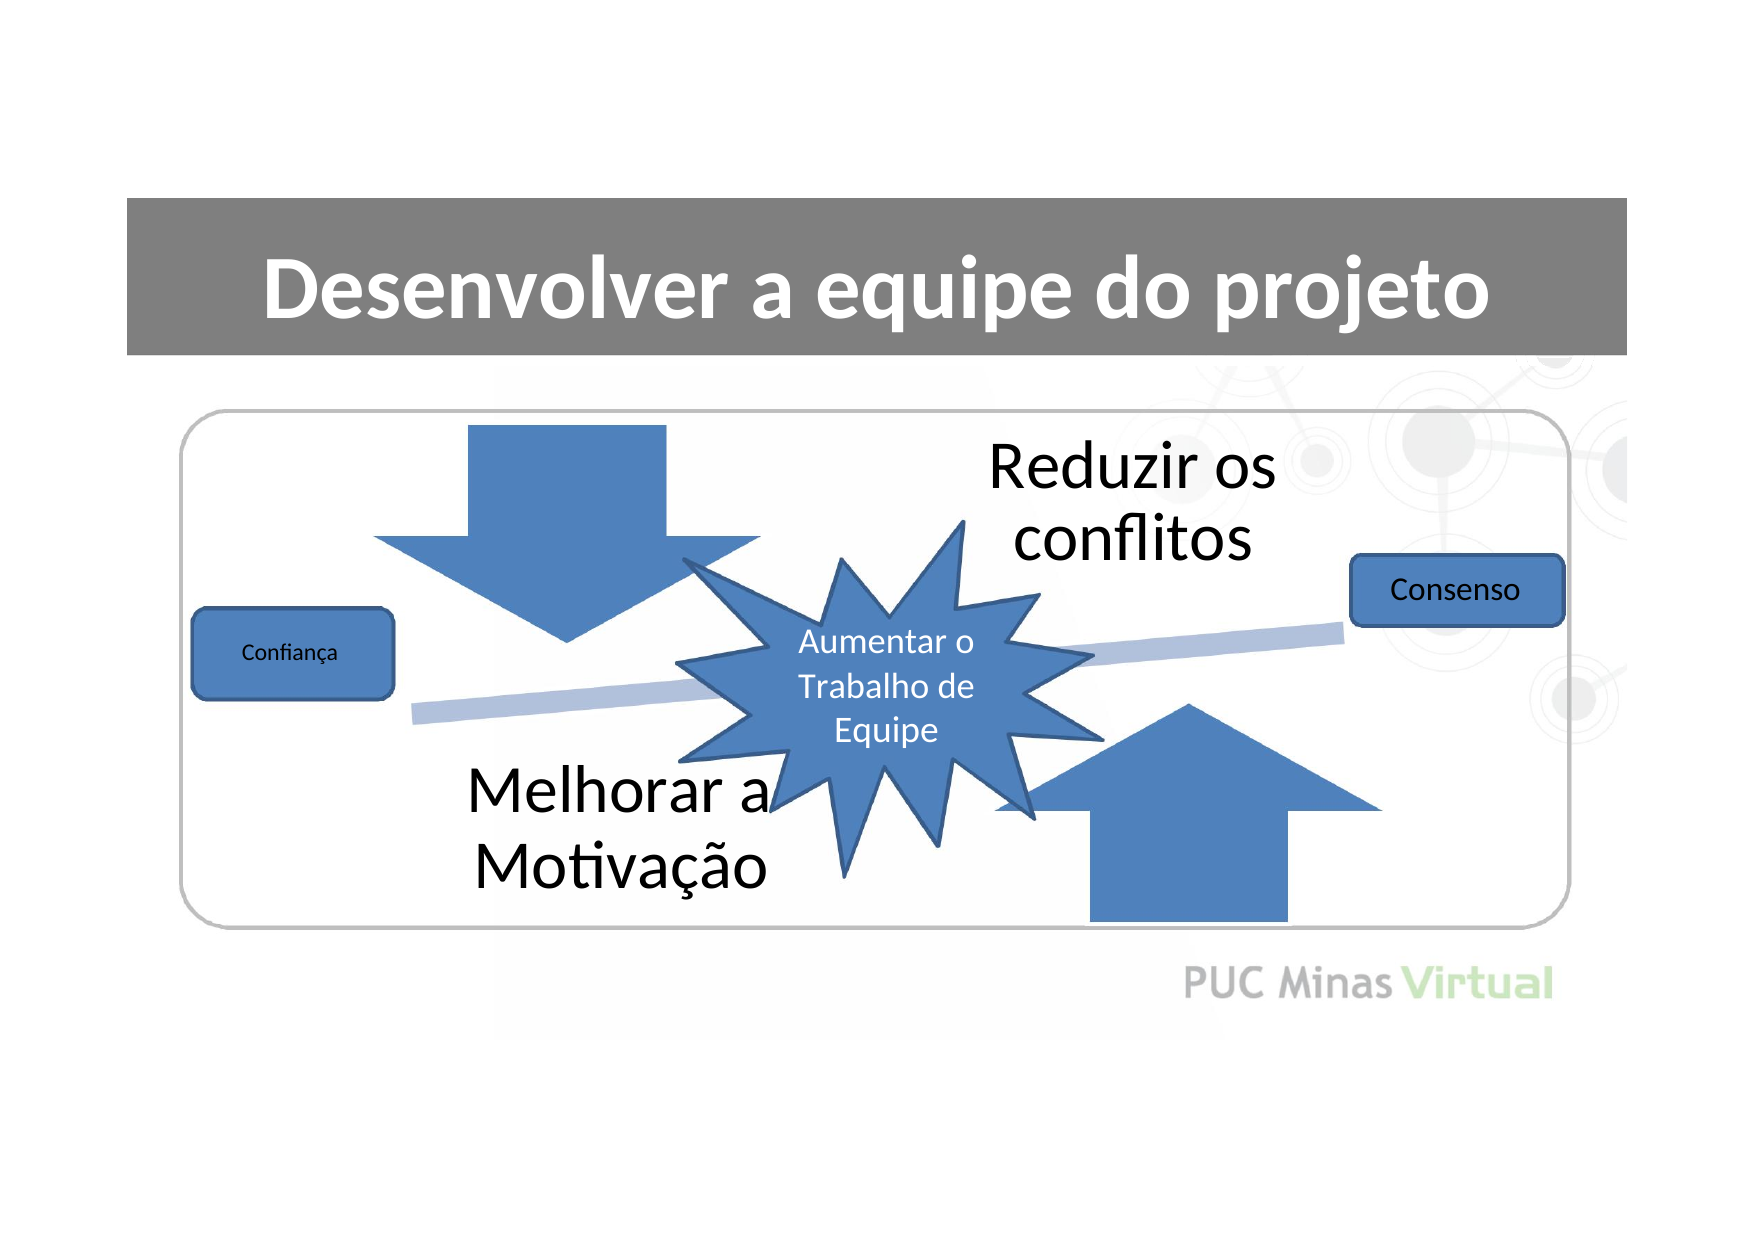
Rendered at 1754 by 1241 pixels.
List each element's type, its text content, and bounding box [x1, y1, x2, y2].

text Equipe [796, 707, 977, 752]
text Motivação [473, 828, 1604, 903]
text Desenvolver a equipe do projeto [150, 231, 1604, 341]
text Melhorar a [467, 752, 977, 828]
text Confiança [242, 637, 721, 666]
text Trabalho de [796, 663, 977, 707]
picture [127, 198, 1628, 1042]
text Consenso [150, 573, 1521, 607]
text conflitos [662, 506, 1604, 573]
text Reduzir os [662, 422, 1604, 506]
text Aumentar o [796, 618, 977, 662]
